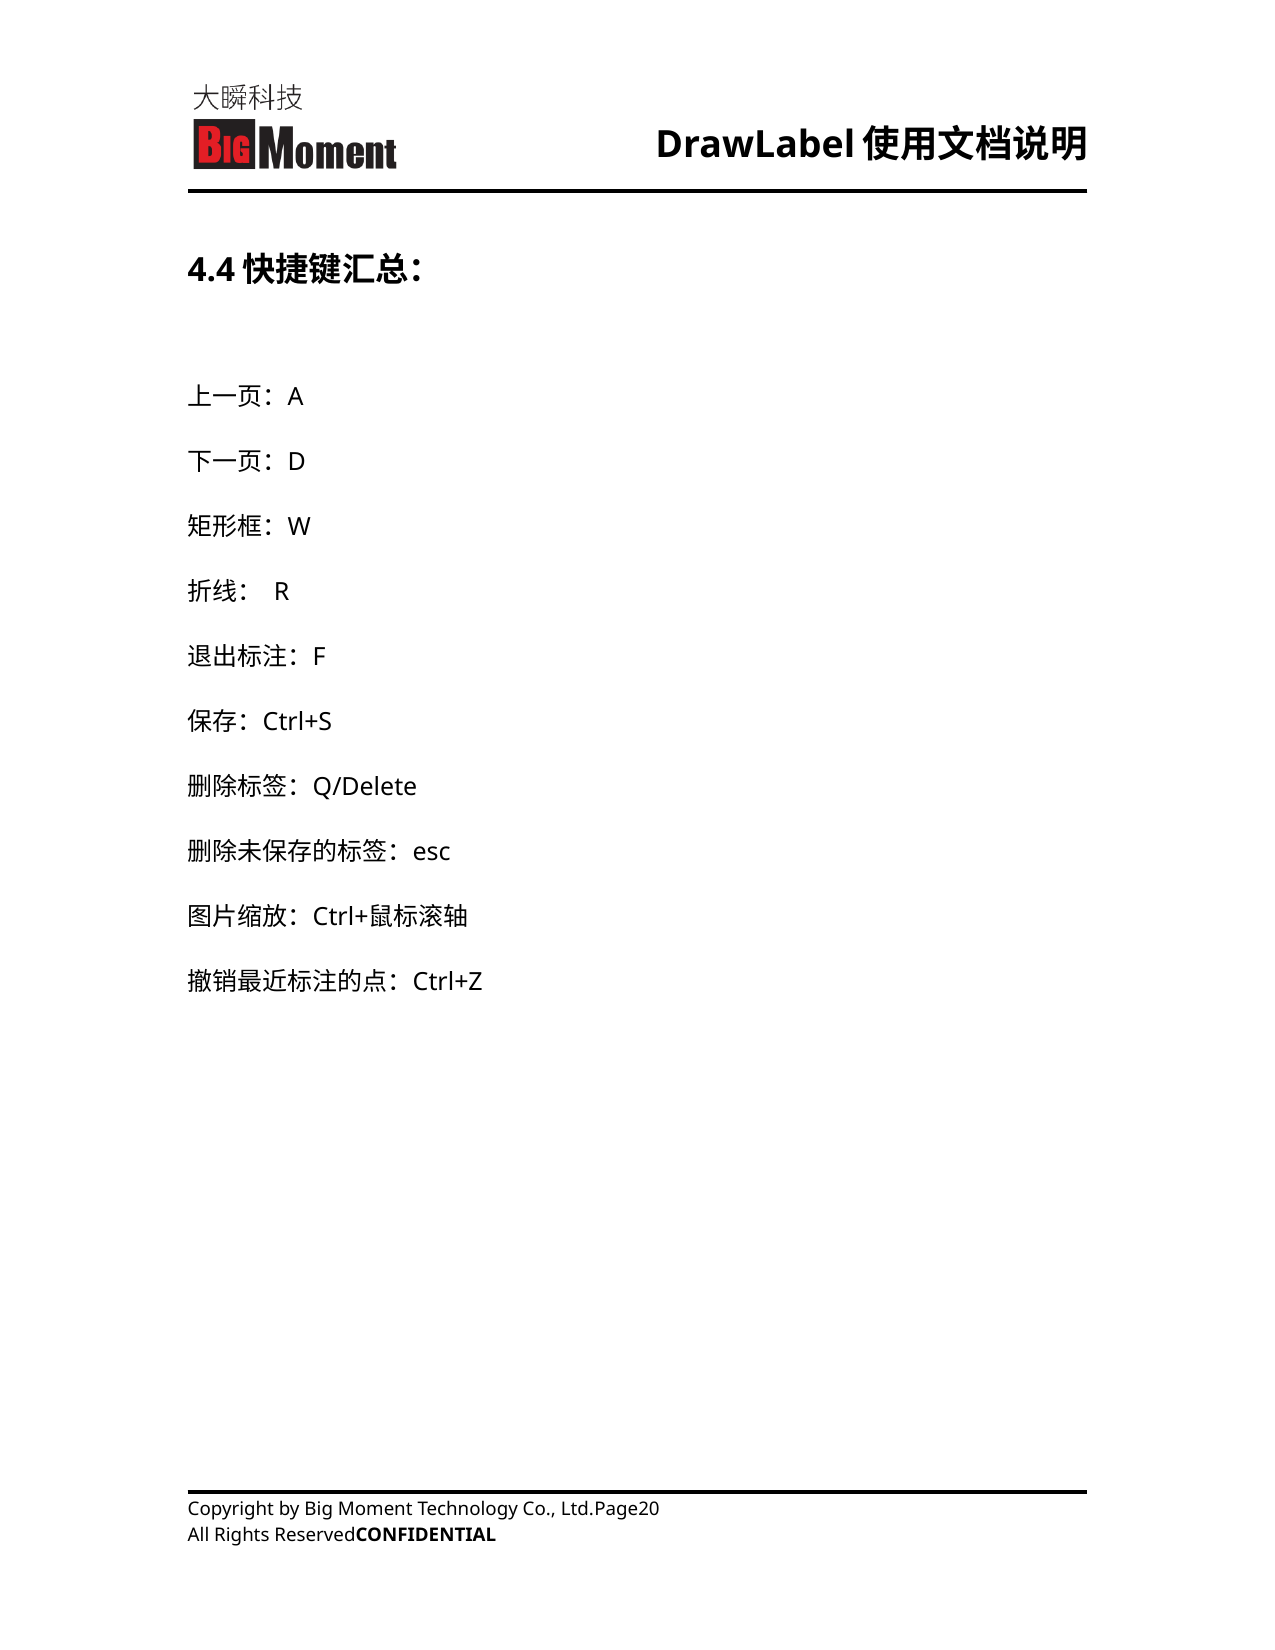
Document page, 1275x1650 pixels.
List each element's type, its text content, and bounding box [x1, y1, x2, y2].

text 矩形框：W [187, 492, 1087, 557]
text 撤销最近标注的点：Ctrl+Z [187, 947, 1087, 1012]
text 上一页：A [187, 362, 1087, 427]
text 下一页：D [187, 427, 1087, 492]
text 删除标签：Q/Delete [187, 752, 1087, 817]
subtitle 4.4快捷键汇总： [187, 235, 1087, 300]
text 删除未保存的标签：esc [187, 817, 1087, 882]
text 图片缩放：Ctrl+鼠标滚轴 [187, 882, 1087, 947]
picture [193, 84, 397, 180]
text 退出标注：F [187, 622, 1087, 687]
text 折线： R [187, 557, 1087, 622]
text 保存：Ctrl+S [187, 687, 1087, 752]
